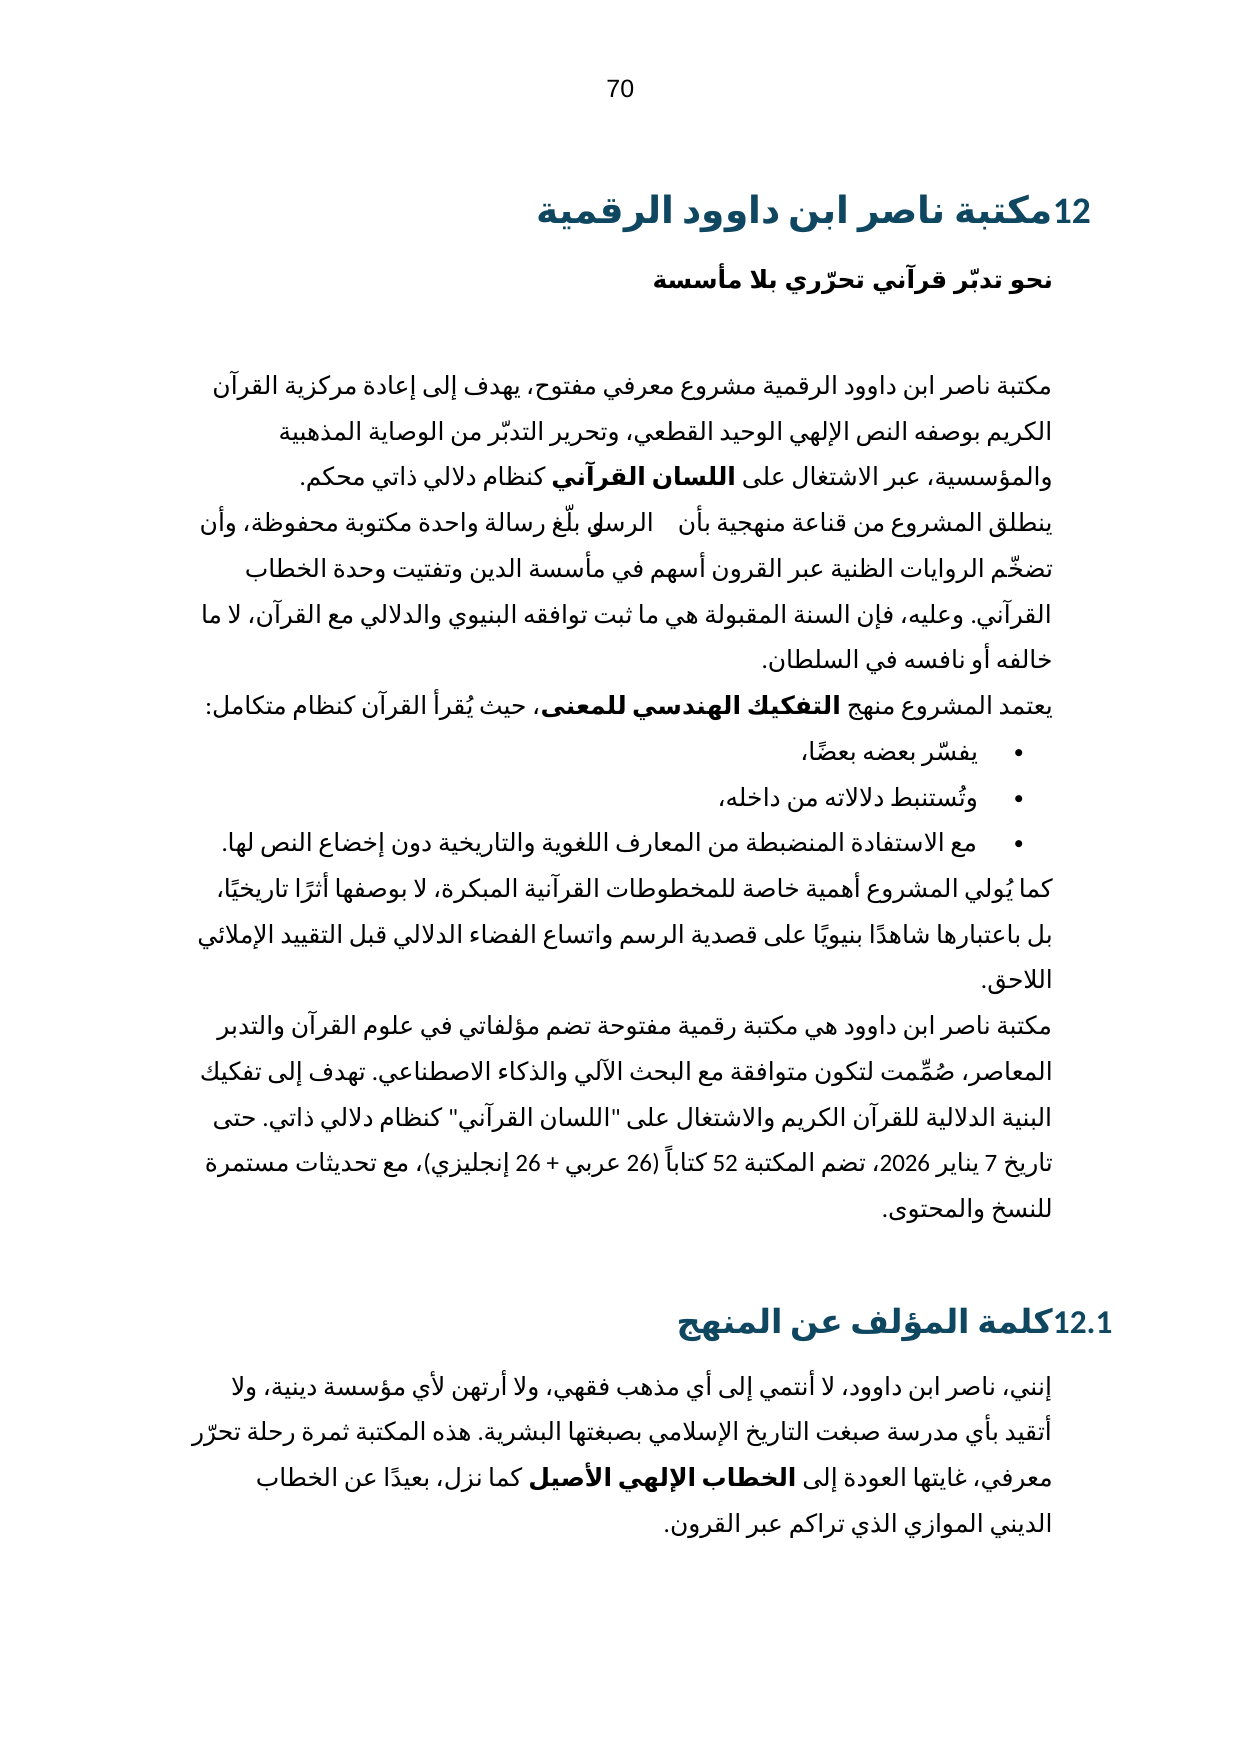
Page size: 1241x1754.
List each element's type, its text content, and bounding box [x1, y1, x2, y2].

list وتُستنبط دلالاته من داخله، [187, 782, 1015, 812]
list يفسّر بعضه بعضًا، [187, 736, 1015, 766]
text مكتبة ناصر ابن داوود الرقمية مشروع معرفي مفتوح، يهدف إلى إعادة مركزية القرآن الكريم بوصفه النص الإلهي الوحيد القطعي، وتحرير التدبّر من الوصاية المذهبية والمؤسسية، عبر الاشتغال على اللسان القرآني كنظام دلالي ذاتي محكم. [187, 370, 1053, 492]
list مكتبة ناصر ابن داوود الرقمية [187, 187, 1053, 233]
text مكتبة ناصر ابن داوود هي مكتبة رقمية مفتوحة تضم مؤلفاتي في علوم القرآن والتدبر المعاصر، صُمِّمت لتكون متوافقة مع البحث الآلي والذكاء الاصطناعي. تهدف إلى تفكيك البنية الدلالية للقرآن الكريم والاشتغال على "اللسان القرآني" كنظام دلالي ذاتي. حتى تاريخ 7 يناير 2026، تضم المكتبة 52 كتاباً (26 عربي + 26 إنجليزي)، مع تحديثات مستمرة للنسخ والمحتوى. [187, 1010, 1053, 1224]
text إنني، ناصر ابن داوود، لا أنتمي إلى أي مذهب فقهي، ولا أرتهن لأي مؤسسة دينية، ولا أتقيد بأي مدرسة صبغت التاريخ الإسلامي بصبغتها البشرية. هذه المكتبة ثمرة رحلة تحرّر معرفي، غايتها العودة إلى الخطاب الإلهي الأصيل كما نزل، بعيدًا عن الخطاب الديني الموازي الذي تراكم عبر القرون. [187, 1371, 1053, 1538]
list مع الاستفادة المنضبطة من المعارف اللغوية والتاريخية دون إخضاع النص لها. [187, 827, 1015, 858]
text نحو تدبّر قرآني تحرّري بلا مأسسة [187, 264, 1053, 293]
text ينطلق المشروع من قناعة منهجية بأن الرسول ﷺ بلّغ رسالة واحدة مكتوبة محفوظة، وأن تضخّم الروايات الظنية عبر القرون أسهم في مأسسة الدين وتفتيت وحدة الخطاب القرآني. وعليه، فإن السنة المقبولة هي ما ثبت توافقه البنيوي والدلالي مع القرآن، لا ما خالفه أو نافسه في السلطان. [187, 507, 1053, 675]
text كما يُولي المشروع أهمية خاصة للمخطوطات القرآنية المبكرة، لا بوصفها أثرًا تاريخيًا، بل باعتبارها شاهدًا بنيويًا على قصدية الرسم واتساع الفضاء الدلالي قبل التقييد الإملائي اللاحق. [187, 873, 1053, 995]
text يعتمد المشروع منهج التفكيك الهندسي للمعنى، حيث يُقرأ القرآن كنظام متكامل: [187, 690, 1053, 721]
list كلمة المؤلف عن المنهج [187, 1301, 1053, 1342]
